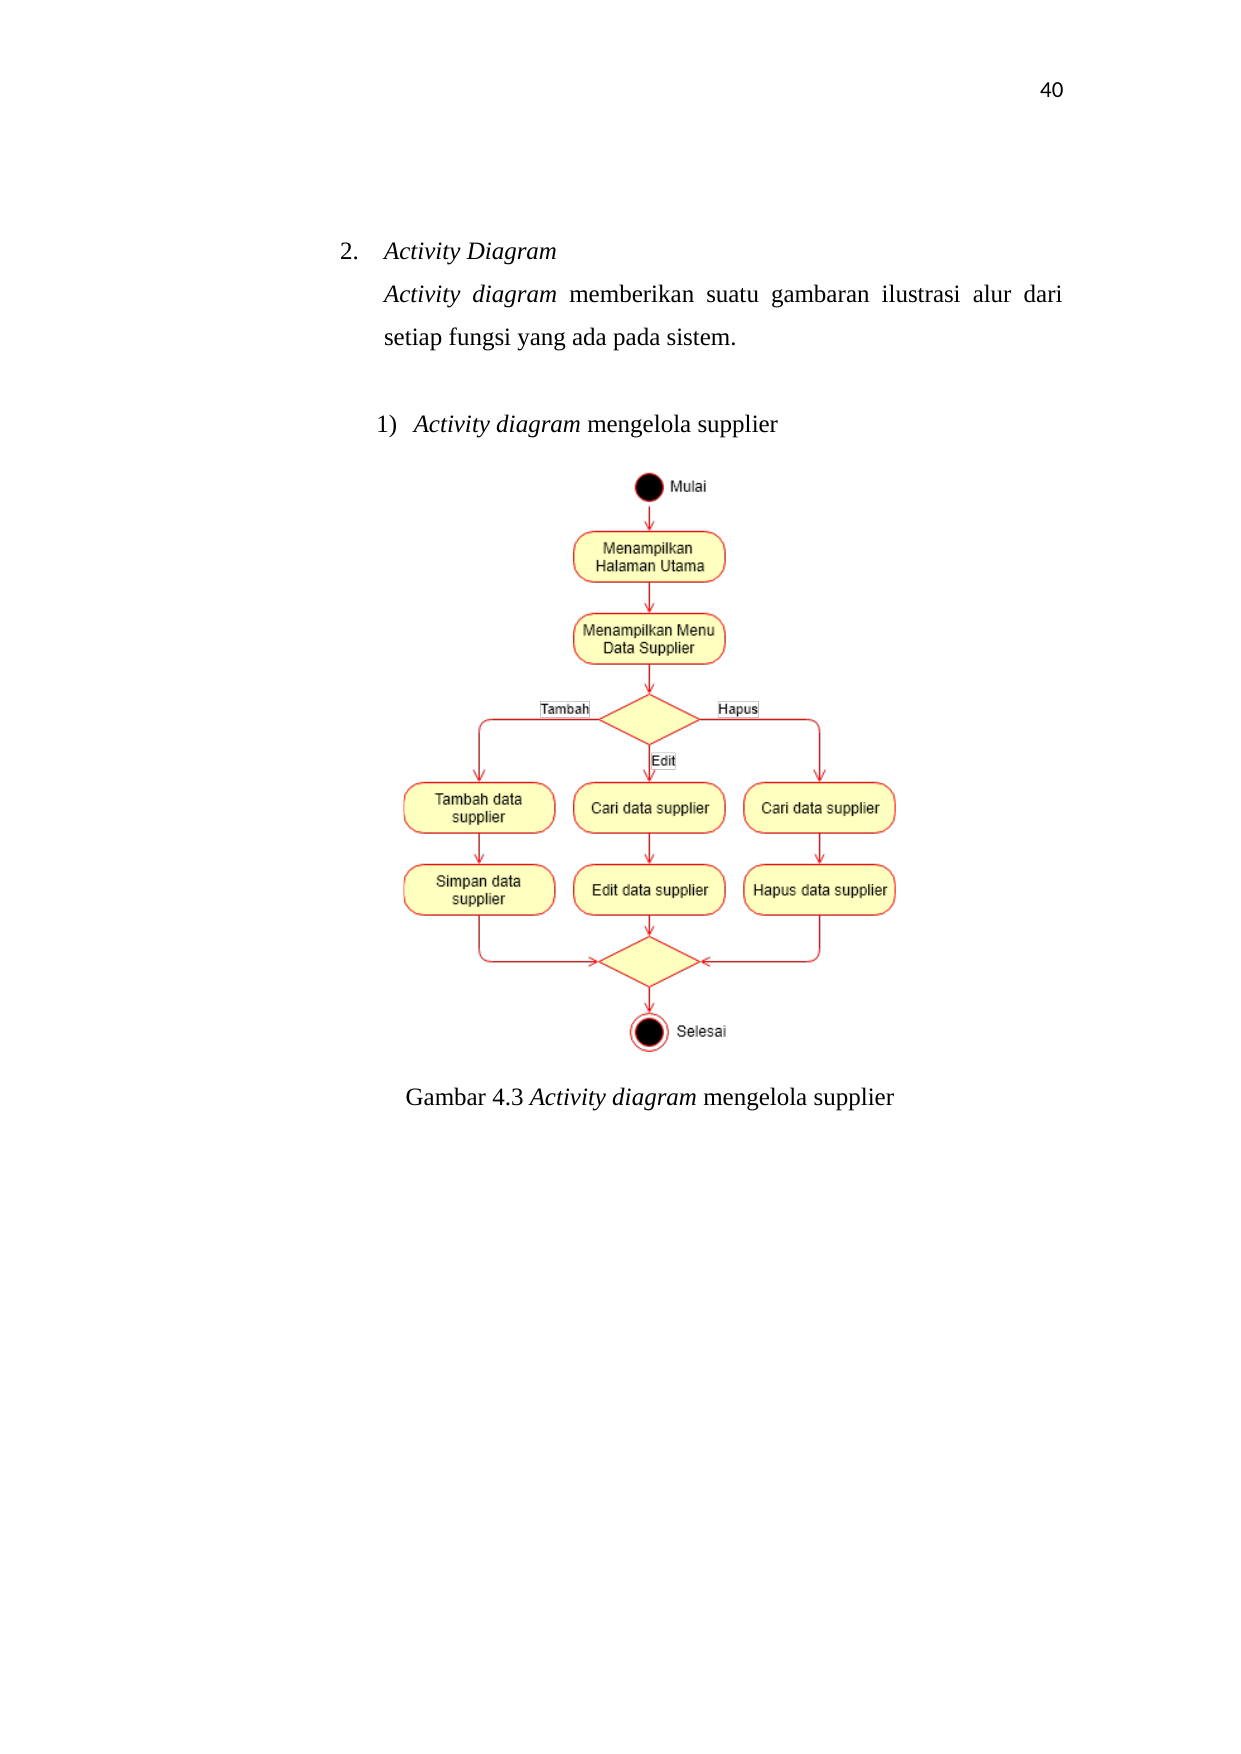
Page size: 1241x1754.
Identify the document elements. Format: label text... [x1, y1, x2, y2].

list Activity Diagram [340, 236, 1063, 265]
text Gambar 4.3 Activity diagram mengelola supplier [236, 1082, 1063, 1111]
picture [403, 468, 896, 1052]
list Activity diagram memberikan suatu gambaran ilustrasi alur dari setiap fungsi yang ada pada sistem. [384, 279, 1063, 351]
list Activity diagram mengelola supplier [376, 409, 1063, 437]
